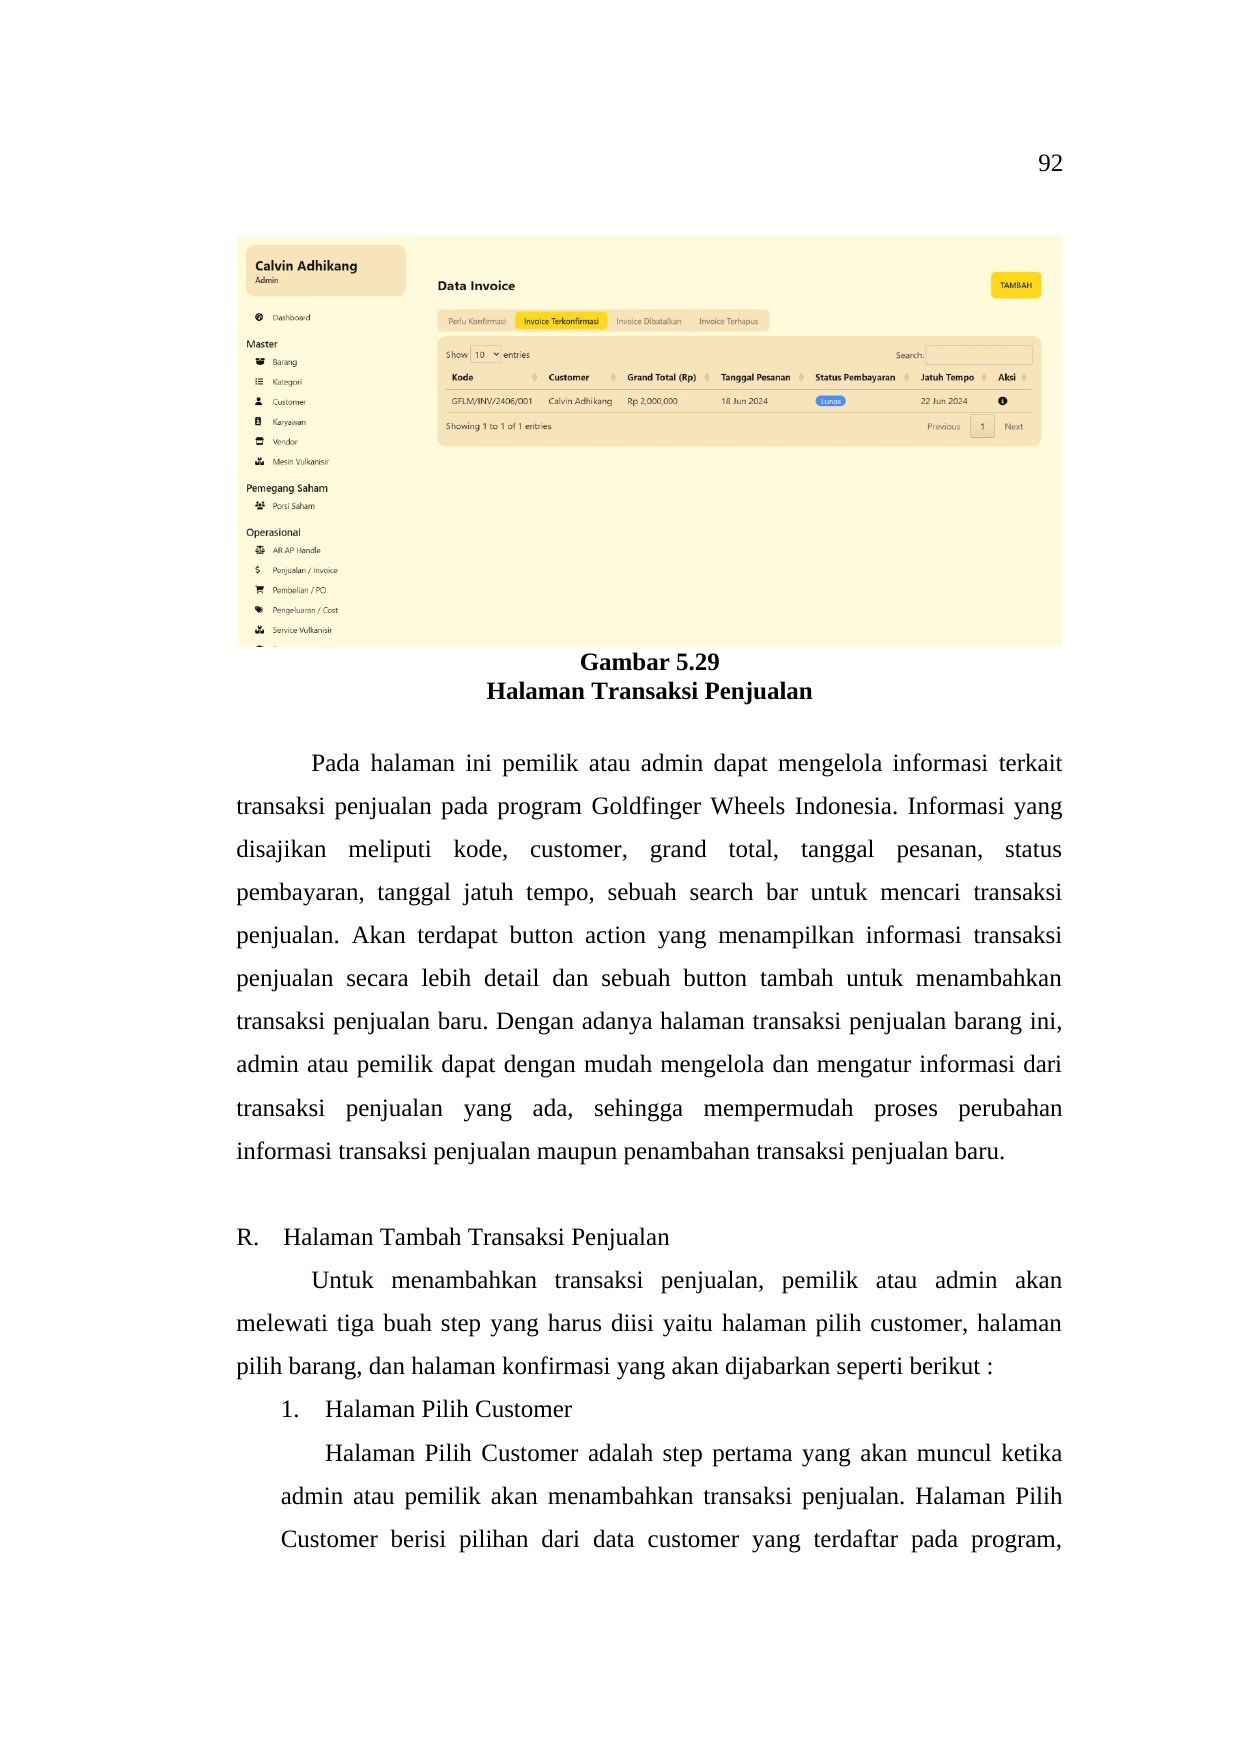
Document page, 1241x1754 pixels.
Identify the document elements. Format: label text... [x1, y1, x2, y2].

text Gambar 5.29 [236, 647, 1063, 676]
picture [237, 236, 1063, 647]
list Halaman Tambah Transaksi Penjualan [236, 1222, 1063, 1251]
text Untuk menambahkan transaksi penjualan, pemilik atau admin akan melewati tiga buah step yang harus diisi yaitu halaman pilih customer, halaman pilih barang, dan halaman konfirmasi yang akan dijabarkan seperti berikut : [236, 1265, 1063, 1380]
text Halaman Transaksi Penjualan [236, 676, 1063, 704]
list Halaman Pilih Customer [281, 1394, 1063, 1423]
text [281, 1438, 1063, 1553]
text Pada halaman ini pemilik atau admin dapat mengelola informasi terkait transaksi penjualan pada program Goldfinger Wheels Indonesia. Informasi yang disajikan meliputi kode, customer, grand total, tanggal pesanan, status pembayaran, tanggal jatuh tempo, sebuah search bar untuk mencari transaksi penjualan. Akan terdapat button action yang menampilkan informasi transaksi penjualan secara lebih detail dan sebuah button tambah untuk menambahkan transaksi penjualan baru. Dengan adanya halaman transaksi penjualan barang ini, admin atau pemilik dapat dengan mudah mengelola dan mengatur informasi dari transaksi penjualan yang ada, sehingga mempermudah proses perubahan informasi transaksi penjualan maupun penambahan transaksi penjualan baru. [236, 748, 1063, 1164]
